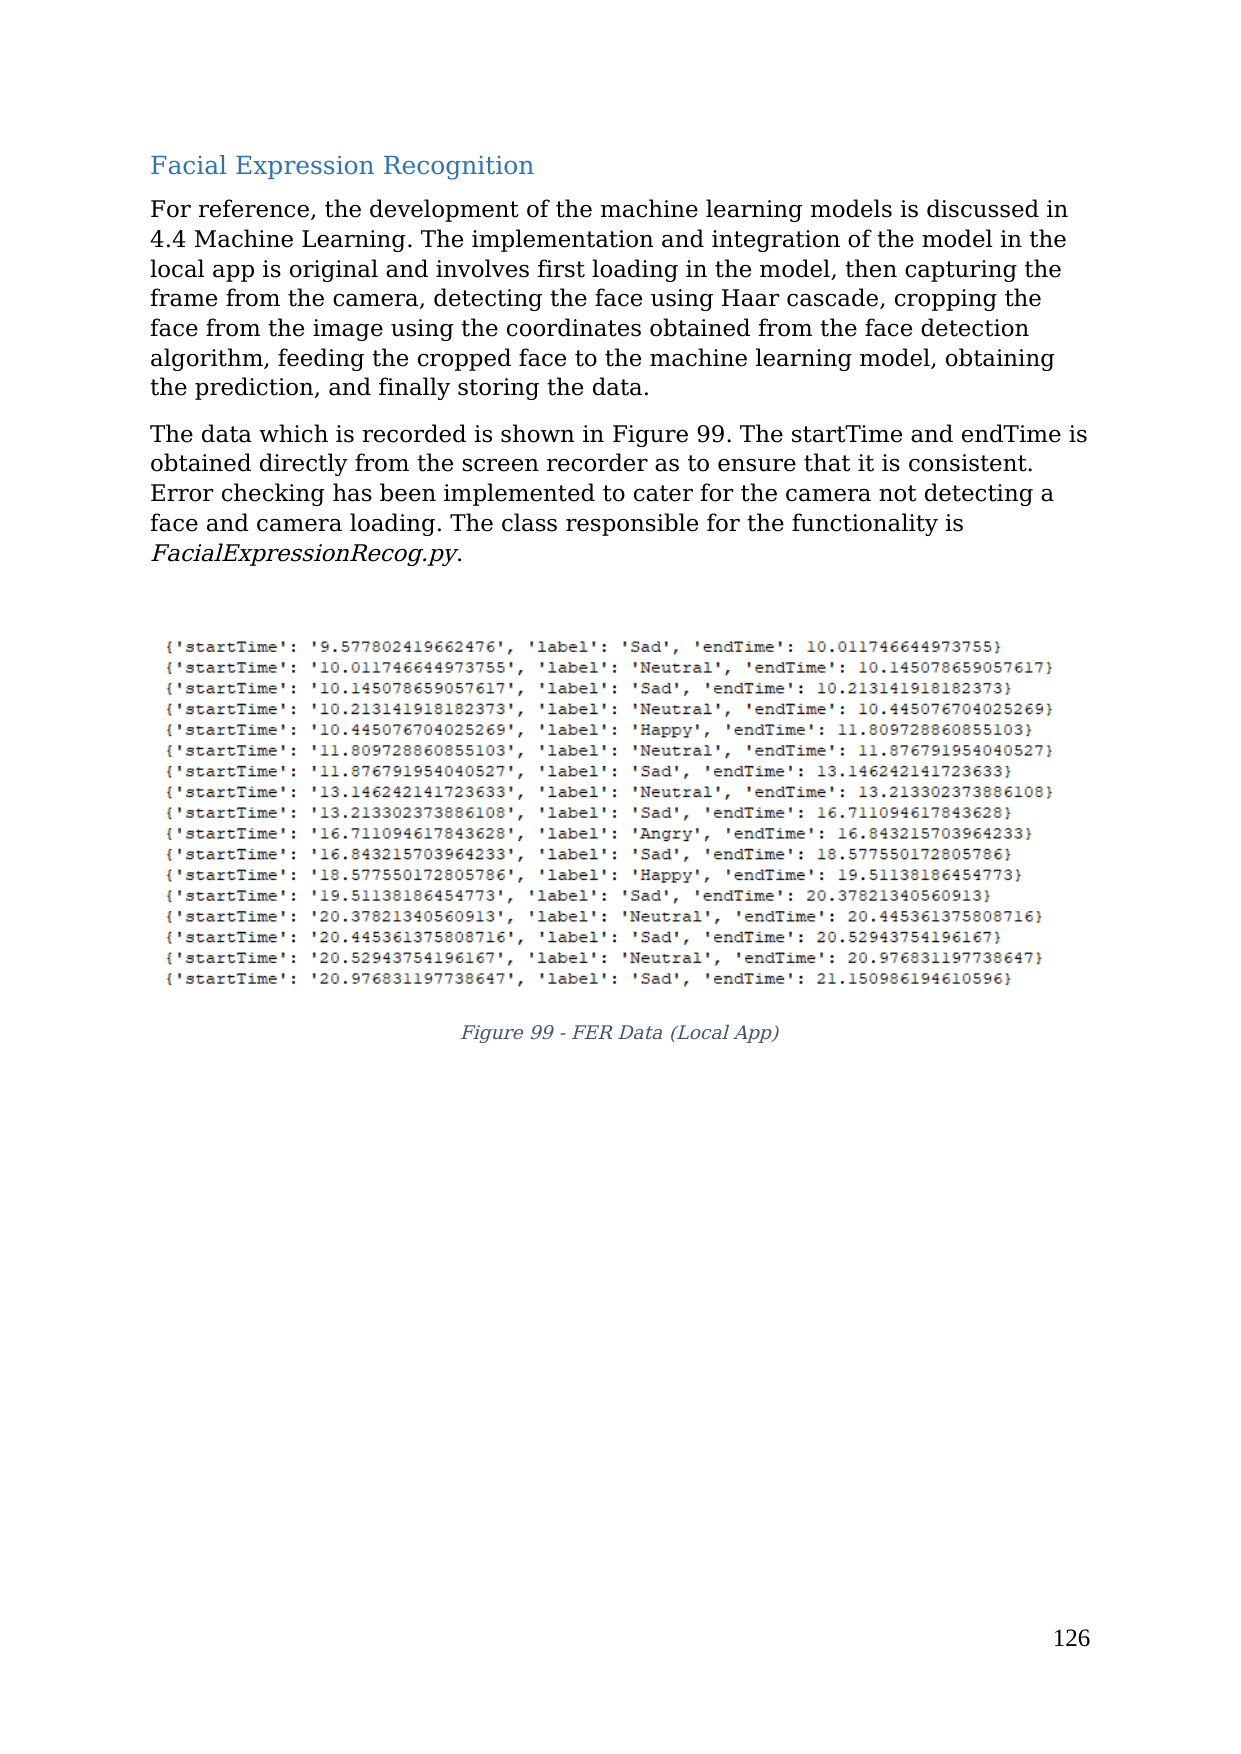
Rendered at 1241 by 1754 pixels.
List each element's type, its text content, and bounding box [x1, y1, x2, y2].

text For reference, the development of the machine learning models is discussed in 4.4 Machine Learning. The implementation and integration of the model in the local app is original and involves first loading in the model, then capturing the frame from the camera, detecting the face using Haar cascade, cropping the face from the image using the coordinates obtained from the face detection algorithm, feeding the cropped face to the machine learning model, obtaining the prediction, and finally storing the data. [150, 195, 1090, 401]
text Figure 99 - FER Data (Local App) [150, 1021, 1090, 1043]
subtitle Facial Expression Recognition [150, 150, 1090, 180]
picture [150, 631, 1091, 1002]
text The data which is recorded is shown in Figure 99. The startTime and endTime is obtained directly from the screen recorder as to ensure that it is consistent. Error checking has been implemented to cater for the camera not detecting a face and camera loading. The class responsible for the functionality is FacialExpressionRecog.py. [150, 419, 1090, 566]
